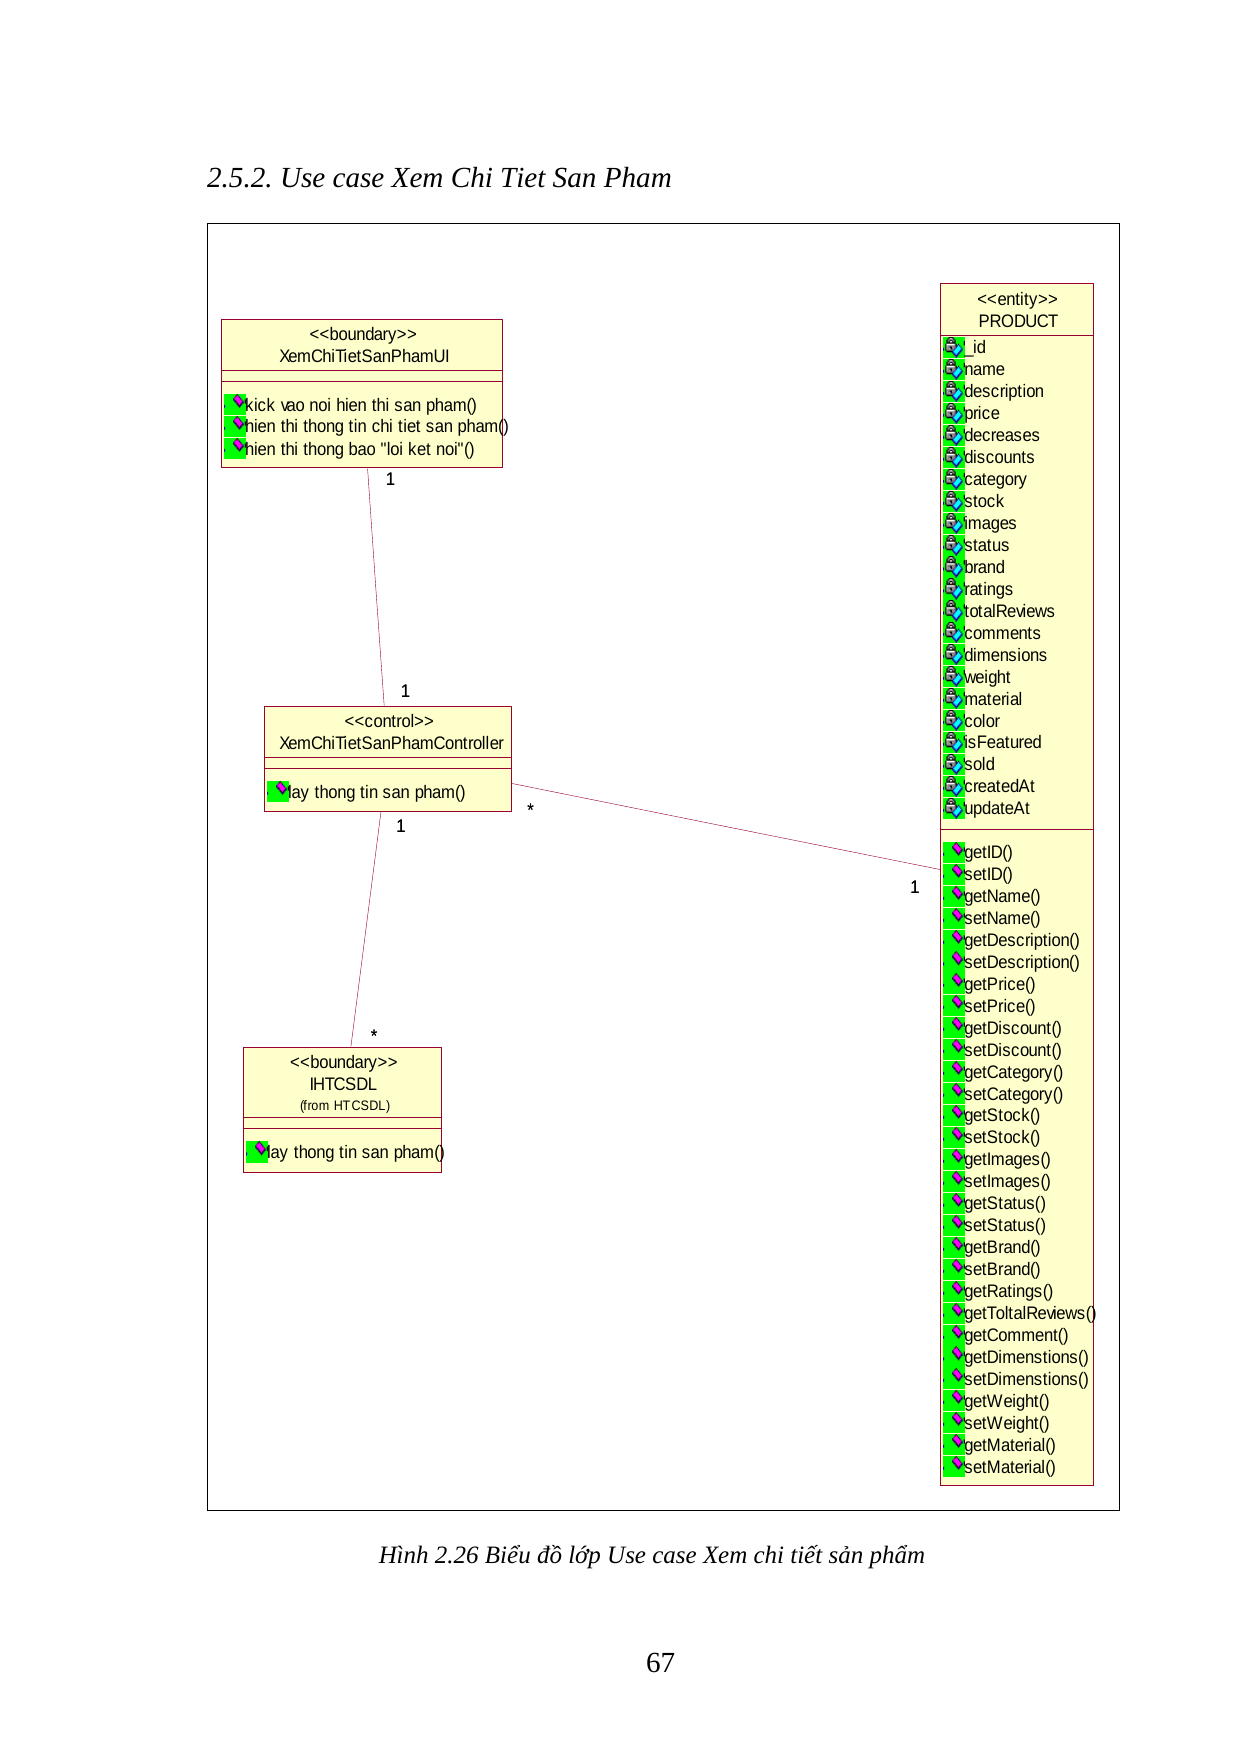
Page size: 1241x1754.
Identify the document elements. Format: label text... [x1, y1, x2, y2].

subtitle 2.5.2. Use case Xem Chi Tiet San Pham [207, 160, 1099, 194]
text Hình 2.26 Biểu đồ lớp Use case Xem chi tiết sản phẩm [207, 1540, 1099, 1569]
